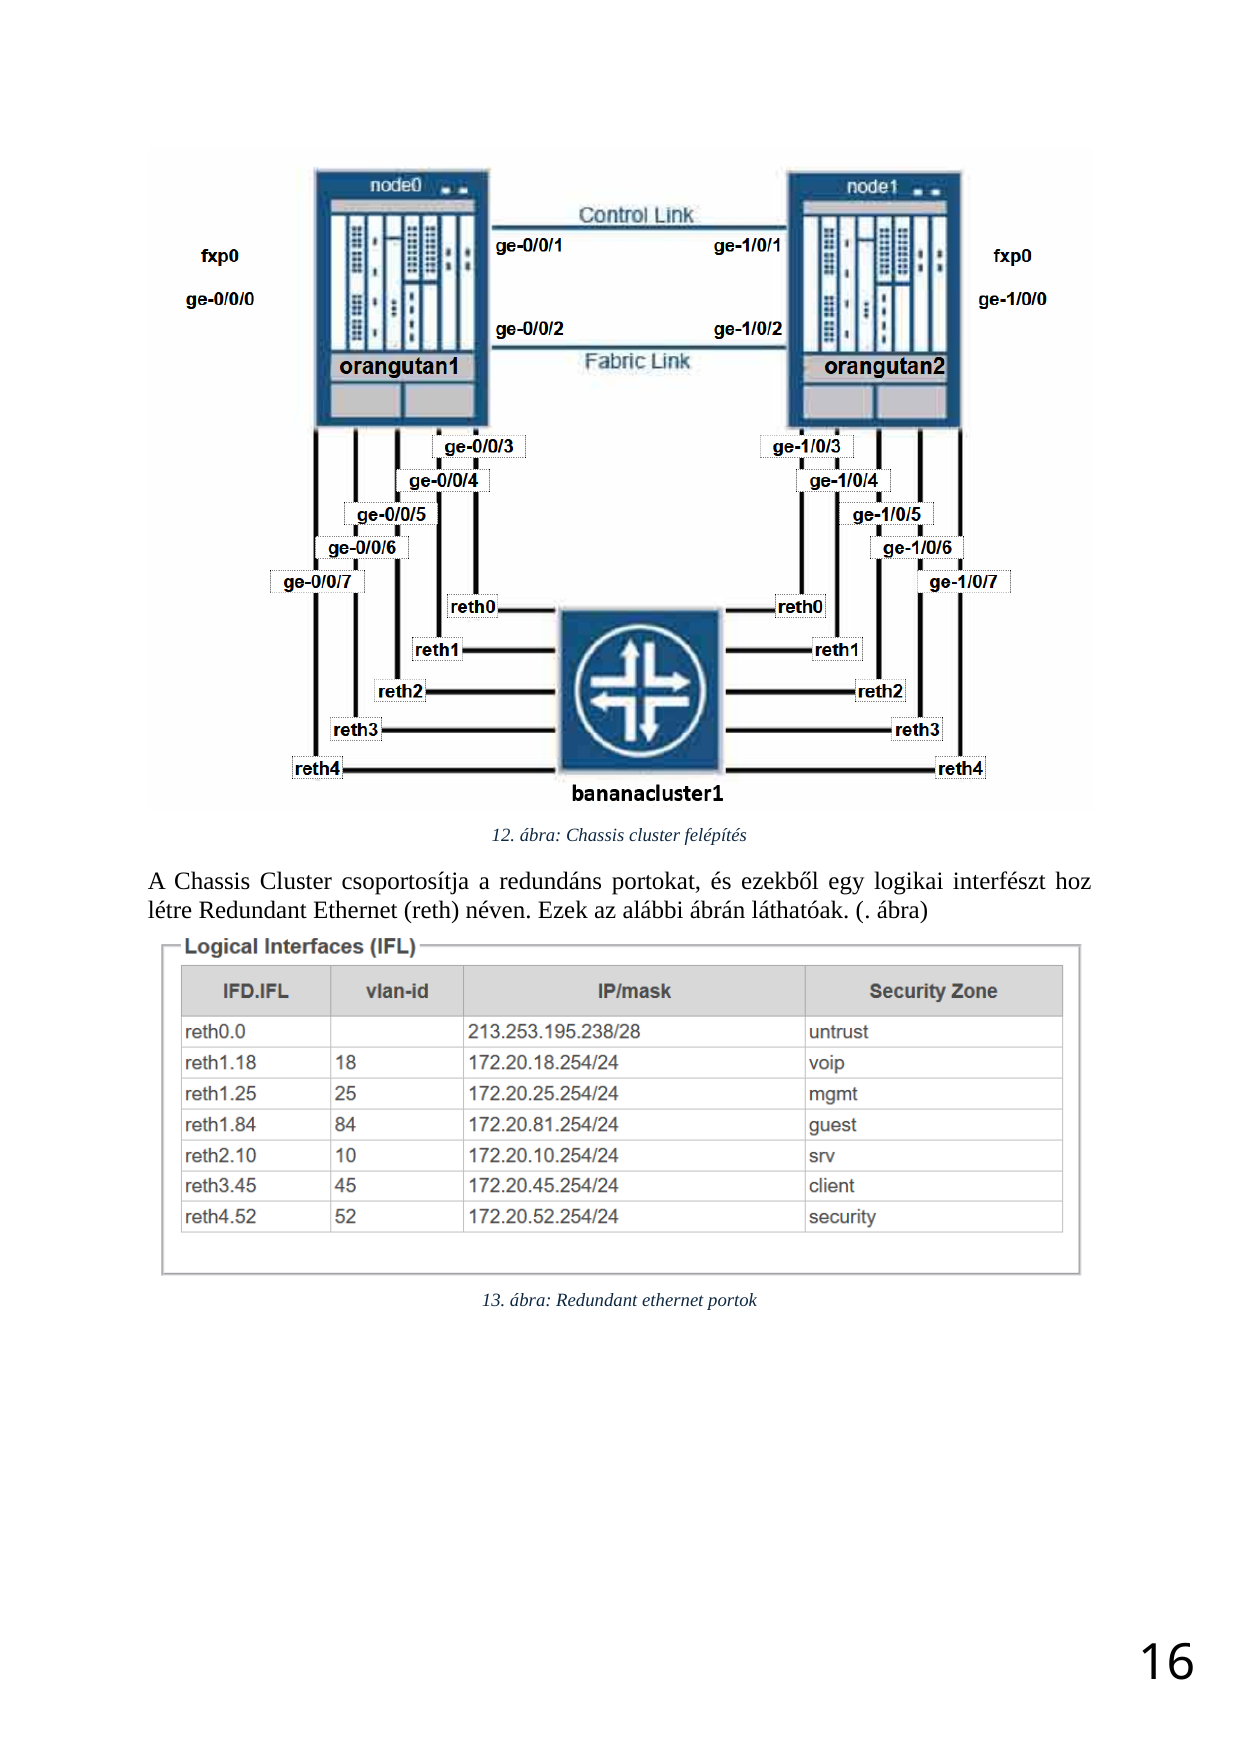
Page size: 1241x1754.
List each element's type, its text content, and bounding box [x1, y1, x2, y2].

picture [147, 147, 1093, 811]
text . ábra: Chassis cluster felépítés [148, 823, 1092, 845]
picture [147, 936, 1093, 1277]
text A Chassis Cluster csoportosítja a redundáns portokat, és ezekből egy logikai interfészt hoz létre Redundant Ethernet (reth) néven. Ezek az alábbi ábrán láthatóak. (13. ábra) [148, 866, 1092, 923]
text . ábra: Redundant ethernet portok [148, 1289, 1092, 1310]
